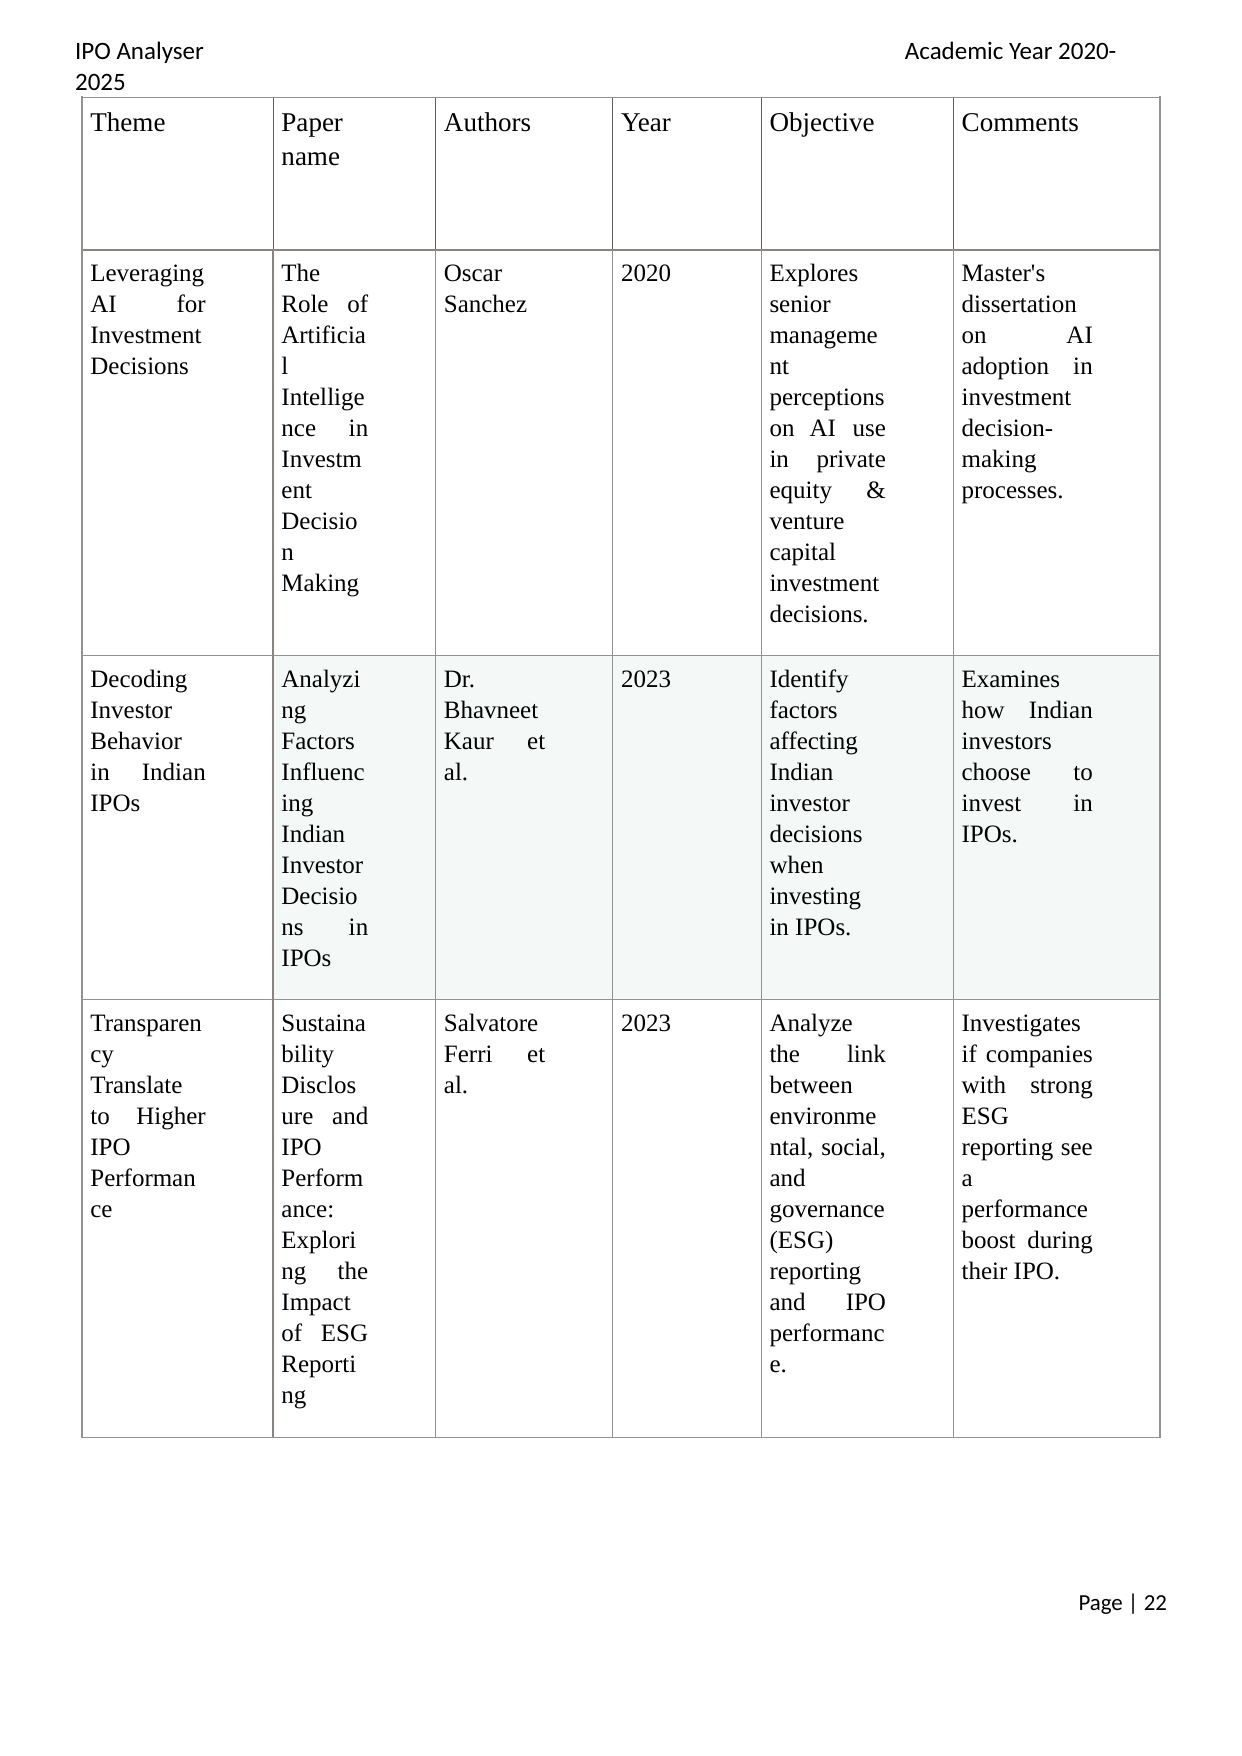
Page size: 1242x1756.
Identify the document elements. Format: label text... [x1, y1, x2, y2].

table_cell 2020 [613, 251, 761, 655]
table_header Theme [83, 98, 273, 249]
table_header Authors [436, 98, 612, 249]
table_cell Decoding Investor Behavior in Indian IPOs [83, 656, 272, 999]
table_cell Transparency Translate to Higher IPO Performance [83, 1000, 272, 1436]
table_cell Master's dissertation on AI adoption in investment decision-making processes. [954, 251, 1159, 655]
table_cell Identify factors affecting Indian investor decisions when investing in IPOs. [762, 656, 953, 999]
table_cell Explores senior management perceptions on AI use in private equity & venture capital investment decisions. [762, 251, 953, 655]
table_cell Salvatore Ferri et al. [436, 1000, 612, 1436]
table_header Year [613, 98, 761, 249]
table_cell 2023 [613, 656, 761, 999]
table_cell Analyzing Factors Influencing Indian Investor Decisions in IPOs [274, 656, 435, 999]
table_cell 2023 [613, 1000, 761, 1436]
table_header Objective [762, 98, 953, 249]
table_header Comments [954, 98, 1159, 249]
table_cell Examines how Indian investors choose to invest in IPOs. [954, 656, 1159, 999]
table_cell Oscar Sanchez [436, 251, 612, 655]
table_cell The Role of Artificial Intelligence in Investment Decision Making [274, 251, 435, 655]
table_cell Leveraging AI for Investment Decisions [83, 251, 272, 655]
table_cell Dr. Bhavneet Kaur et al. [436, 656, 612, 999]
table_header Paper name [274, 98, 435, 249]
table_cell Sustainability Disclosure and IPO Performance: Exploring the Impact of ESG Reporting [274, 1000, 435, 1436]
table_cell Investigates if companies with strong ESG reporting see a performance boost during their IPO. [954, 1000, 1159, 1436]
table_cell Analyze the link between environmental, social, and governance (ESG) reporting and IPO performance. [762, 1000, 953, 1436]
